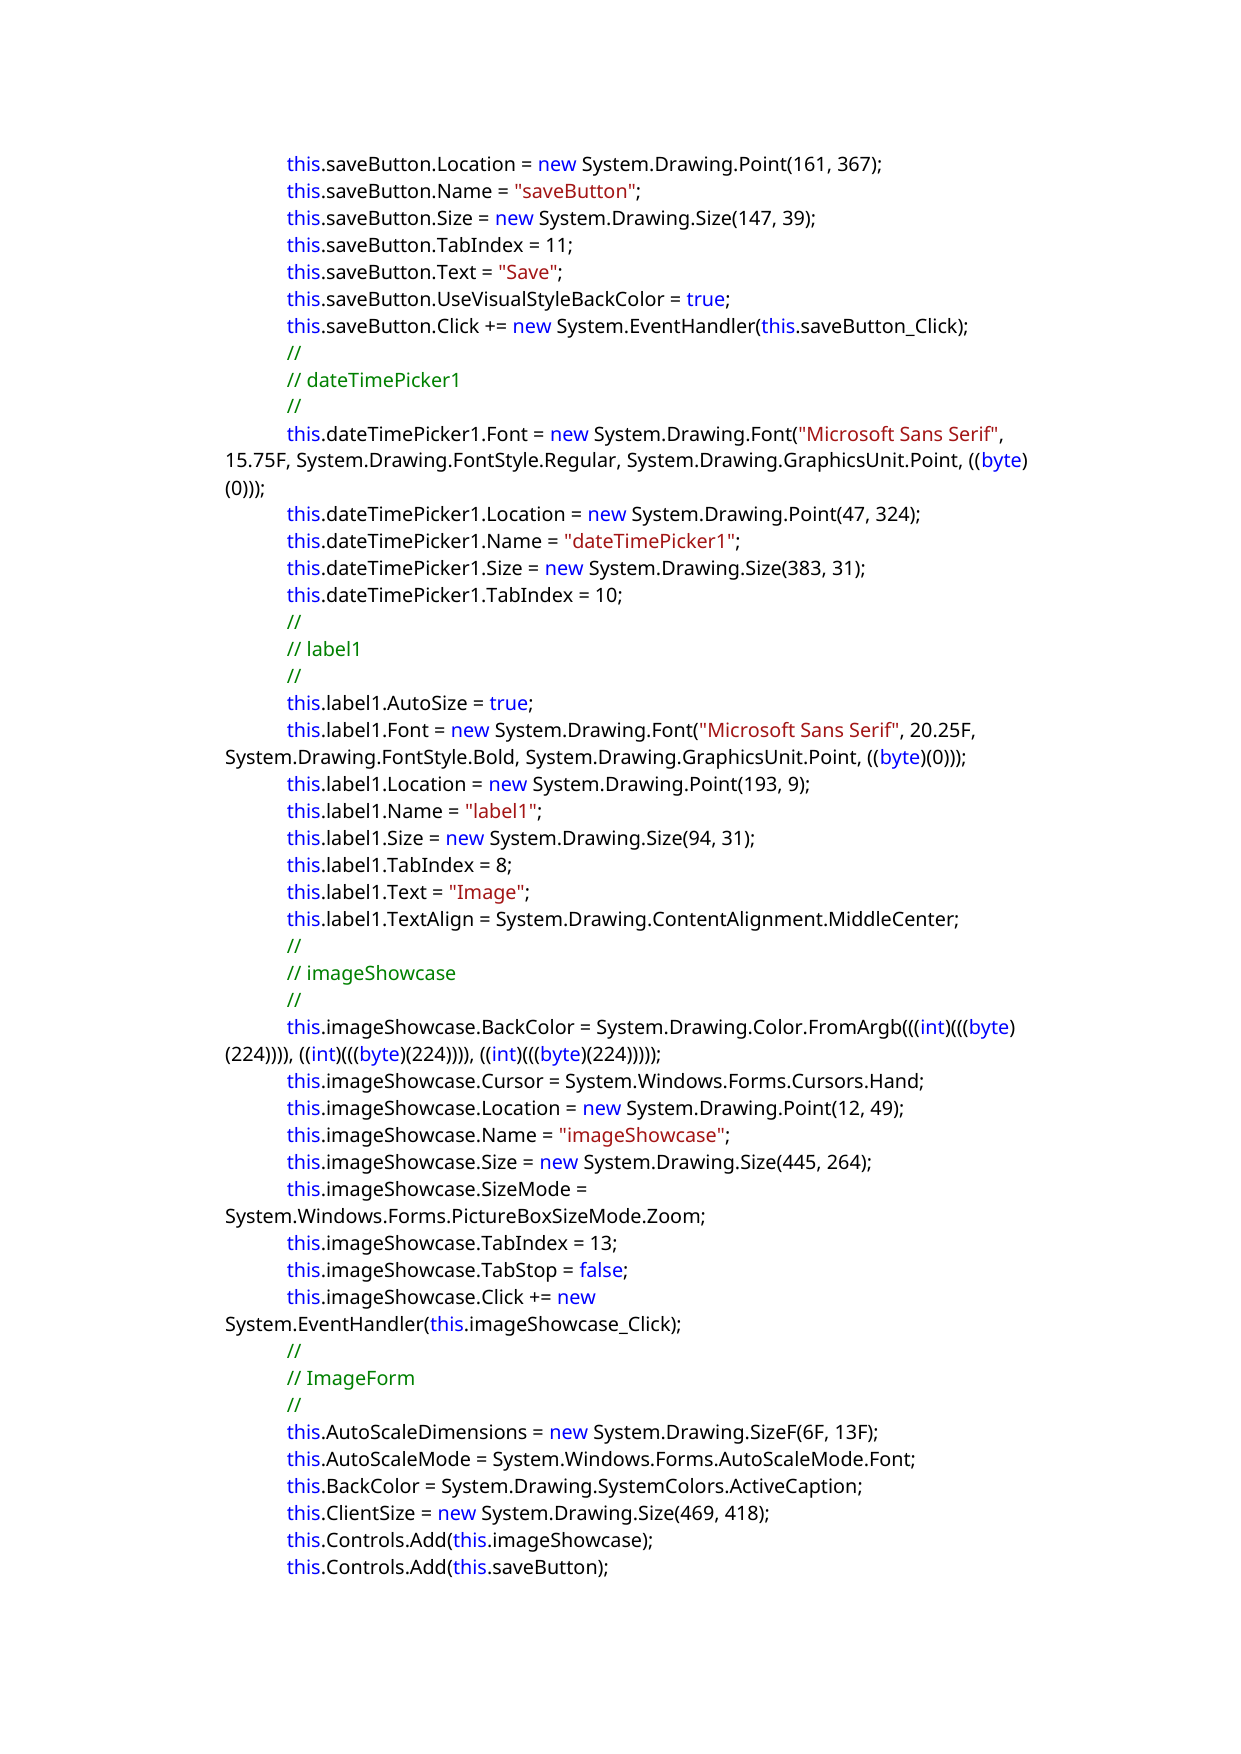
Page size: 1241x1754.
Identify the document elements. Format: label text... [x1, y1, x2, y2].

text this.label1.Name = "label1"; [225, 797, 1053, 824]
text this.saveButton.Name = "saveButton"; [225, 177, 1053, 204]
text this.dateTimePicker1.Font = new System.Drawing.Font("Microsoft Sans Serif", 15.75F, System.Drawing.FontStyle.Regular, System.Drawing.GraphicsUnit.Point, ((byte)(0))); [225, 420, 1053, 501]
text // imageShowcase [225, 959, 1053, 986]
text this.ClientSize = new System.Drawing.Size(469, 418); [225, 1499, 1053, 1526]
text this.label1.TextAlign = System.Drawing.ContentAlignment.MiddleCenter; [225, 905, 1053, 932]
text this.AutoScaleDimensions = new System.Drawing.SizeF(6F, 13F); [225, 1418, 1053, 1445]
text this.dateTimePicker1.Size = new System.Drawing.Size(383, 31); [225, 555, 1053, 582]
text this.imageShowcase.TabStop = false; [225, 1256, 1053, 1283]
text // [225, 986, 1053, 1013]
text this.imageShowcase.Cursor = System.Windows.Forms.Cursors.Hand; [225, 1067, 1053, 1094]
text this.imageShowcase.Name = "imageShowcase"; [225, 1121, 1053, 1148]
text this.saveButton.TabIndex = 11; [225, 231, 1053, 258]
text // dateTimePicker1 [225, 366, 1053, 393]
text // [225, 1391, 1053, 1418]
text this.imageShowcase.Location = new System.Drawing.Point(12, 49); [225, 1094, 1053, 1121]
text // [225, 1337, 1053, 1364]
text this.dateTimePicker1.Name = "dateTimePicker1"; [225, 528, 1053, 555]
text this.label1.Text = "Image"; [225, 878, 1053, 905]
text this.imageShowcase.Click += new System.EventHandler(this.imageShowcase_Click); [225, 1283, 1053, 1337]
text // [225, 932, 1053, 959]
text this.saveButton.UseVisualStyleBackColor = true; [225, 285, 1053, 312]
text this.Controls.Add(this.saveButton); [225, 1553, 1053, 1580]
text this.AutoScaleMode = System.Windows.Forms.AutoScaleMode.Font; [225, 1445, 1053, 1472]
text this.dateTimePicker1.TabIndex = 10; [225, 582, 1053, 609]
text this.dateTimePicker1.Location = new System.Drawing.Point(47, 324); [225, 501, 1053, 528]
text this.imageShowcase.BackColor = System.Drawing.Color.FromArgb(((int)(((byte)(224)))), ((int)(((byte)(224)))), ((int)(((byte)(224))))); [225, 1013, 1053, 1067]
text // label1 [225, 636, 1053, 663]
text this.label1.Font = new System.Drawing.Font("Microsoft Sans Serif", 20.25F, System.Drawing.FontStyle.Bold, System.Drawing.GraphicsUnit.Point, ((byte)(0))); [225, 717, 1053, 771]
text this.saveButton.Location = new System.Drawing.Point(161, 367); [225, 150, 1053, 177]
text // [225, 393, 1053, 420]
text this.label1.TabIndex = 8; [225, 851, 1053, 878]
text this.imageShowcase.SizeMode = System.Windows.Forms.PictureBoxSizeMode.Zoom; [225, 1175, 1053, 1229]
text // [225, 663, 1053, 689]
text this.BackColor = System.Drawing.SystemColors.ActiveCaption; [225, 1472, 1053, 1499]
text this.Controls.Add(this.imageShowcase); [225, 1526, 1053, 1553]
text this.label1.Size = new System.Drawing.Size(94, 31); [225, 824, 1053, 851]
text this.saveButton.Text = "Save"; [225, 258, 1053, 285]
text this.saveButton.Size = new System.Drawing.Size(147, 39); [225, 204, 1053, 231]
text this.saveButton.Click += new System.EventHandler(this.saveButton_Click); [225, 312, 1053, 339]
text this.label1.Location = new System.Drawing.Point(193, 9); [225, 771, 1053, 797]
text this.imageShowcase.TabIndex = 13; [225, 1229, 1053, 1256]
text // [225, 339, 1053, 366]
text // ImageForm [225, 1364, 1053, 1391]
text this.imageShowcase.Size = new System.Drawing.Size(445, 264); [225, 1148, 1053, 1175]
text this.label1.AutoSize = true; [225, 689, 1053, 717]
text // [225, 609, 1053, 636]
